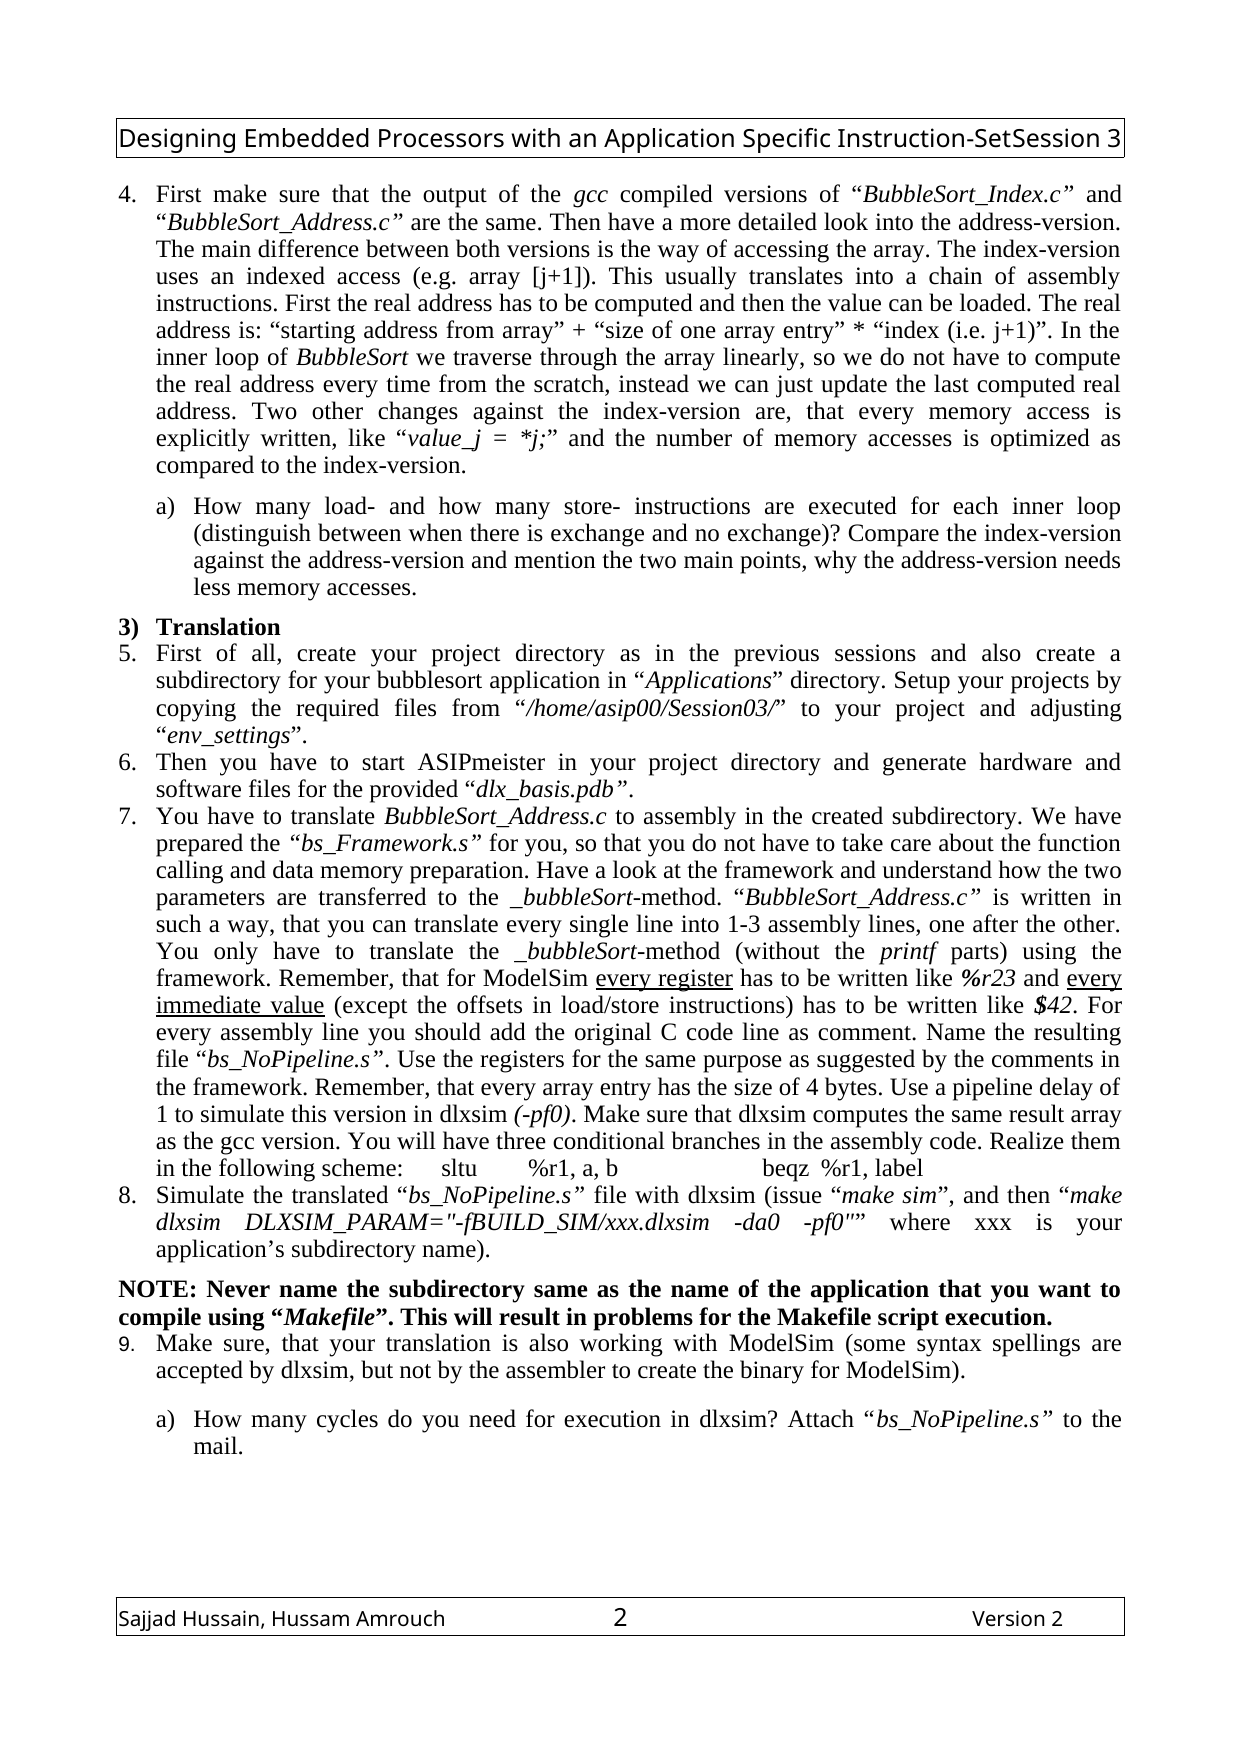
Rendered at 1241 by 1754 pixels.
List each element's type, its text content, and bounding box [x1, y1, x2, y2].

text NOTE: Never name the subdirectory same as the name of the application that you want to compile using “Makefile”. This will result in problems for the Makefile script execution. [118, 1276, 1122, 1330]
list You have to translate BubbleSort_Address.c to assembly in the created subdirectory. We have prepared the “bs_Framework.s” for you, so that you do not have to take care about the function calling and data memory preparation. Have a look at the framework and understand how the two parameters are transferred to the _bubbleSort-method. “BubbleSort_Address.c” is written in such a way, that you can translate every single line into 1-3 assembly lines, one after the other. You only have to translate the _bubbleSort-method (without the printf parts) using the framework. Remember, that for ModelSim every register has to be written like %r23 and every immediate value (except the offsets in load/store instructions) has to be written like $42. For every assembly line you should add the original C code line as comment. Name the resulting file “bs_NoPipeline.s”. Use the registers for the same purpose as suggested by the comments in the framework. Remember, that every array entry has the size of 4 bytes. Use a pipeline delay of 1 to simulate this version in dlxsim (-pf0). Make sure that dlxsim computes the same result array as the gcc version. You will have three conditional branches in the assembly code. Realize them in the following scheme: sltu %r1, a, b beqz %r1, label [118, 803, 1122, 1182]
list How many load- and how many store- instructions are executed for each inner loop (distinguish between when there is exchange and no exchange)? Compare the index-version against the address-version and mention the two main points, why the address-version needs less memory accesses. [156, 493, 1122, 601]
list Make sure, that your translation is also working with ModelSim (some syntax spellings are accepted by dlxsim, but not by the assembler to create the binary for ModelSim). [118, 1330, 1122, 1384]
list Then you have to start ASIPmeister in your project directory and generate hardware and software files for the provided “dlx_basis.pdb”. [118, 748, 1122, 803]
list Translation [118, 613, 1122, 640]
list First of all, create your project directory as in the previous sessions and also create a subdirectory for your bubblesort application in “Applications” directory. Setup your projects by copying the required files from “/home/asip00/Session03/” to your project and adjusting “env_settings”. [118, 640, 1122, 748]
list First make sure that the output of the gcc compiled versions of “BubbleSort_Index.c” and “BubbleSort_Address.c” are the same. Then have a more detailed look into the address-version. The main difference between both versions is the way of accessing the array. The index-version uses an indexed access (e.g. array [j+1]). This usually translates into a chain of assembly instructions. First the real address has to be computed and then the value can be loaded. The real address is: “starting address from array” + “size of one array entry” * “index (i.e. j+1)”. In the inner loop of BubbleSort we traverse through the array linearly, so we do not have to compute the real address every time from the scratch, instead we can just update the last computed real address. Two other changes against the index-version are, that every memory access is explicitly written, like “value_j = *j;” and the number of memory accesses is optimized as compared to the index-version. [118, 181, 1122, 479]
list How many cycles do you need for execution in dlxsim? Attach “bs_NoPipeline.s” to the mail. [156, 1406, 1122, 1460]
list Simulate the translated “bs_NoPipeline.s” file with dlxsim (issue “make sim”, and then “make dlxsim DLXSIM_PARAM="-fBUILD_SIM/xxx.dlxsim -da0 -pf0"” where xxx is your application’s subdirectory name). [118, 1182, 1122, 1263]
